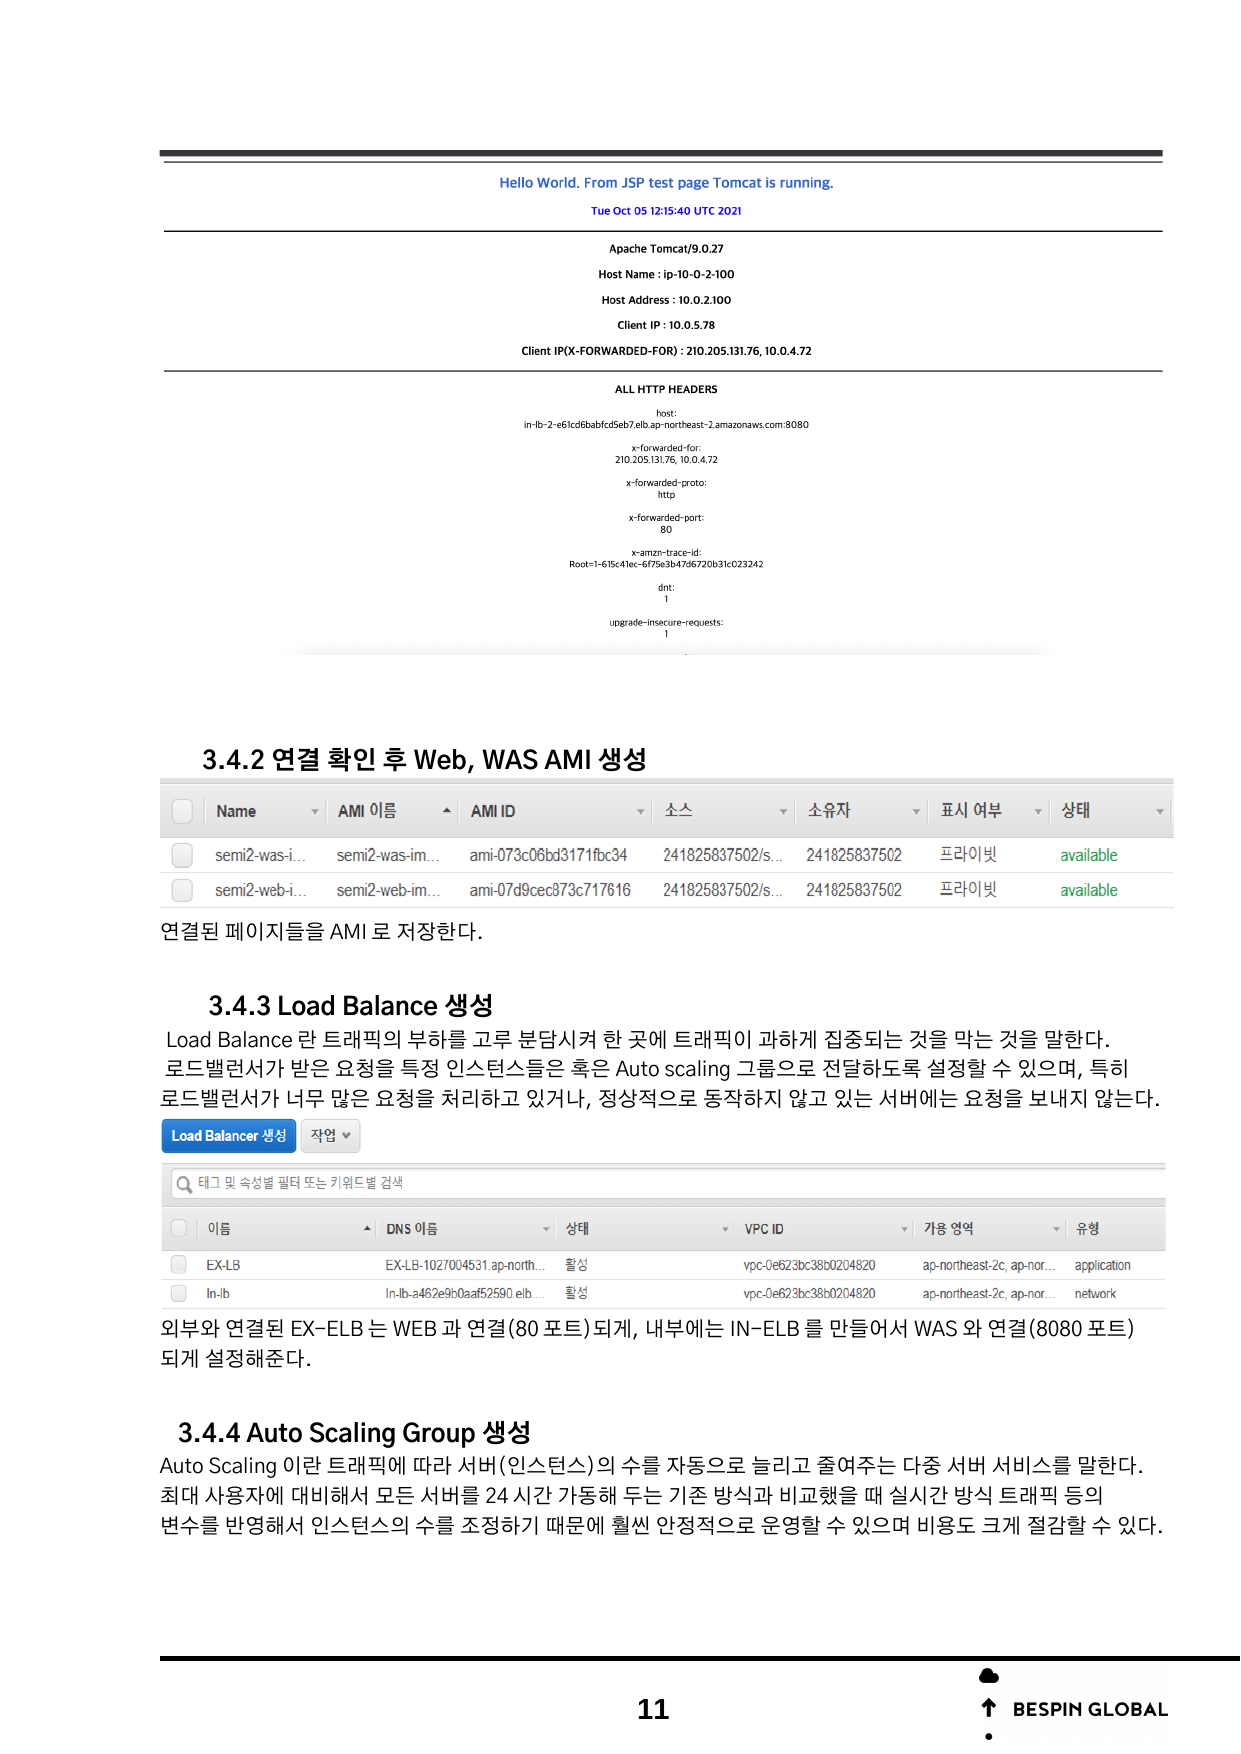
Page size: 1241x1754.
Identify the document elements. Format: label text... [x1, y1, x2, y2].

picture [159, 778, 1174, 913]
text 외부와 연결된 EX-ELB는 WEB과 연결(80포트)되게, 내부에는 IN-ELB를 만들어서 WAS와 연결(8080포트)되게 설정해준다. [159, 1314, 1163, 1370]
text 3.4.3 Load Balance 생성 [159, 989, 1163, 1020]
picture [159, 1114, 1166, 1310]
picture [159, 150, 1163, 655]
text 3.4.4 Auto Scaling Group 생성 [159, 1416, 1163, 1447]
text Auto Scaling이란 트래픽에 따라 서버(인스턴스)의 수를 자동으로 늘리고 줄여주는 다중 서버 서비스를 말한다. [159, 1452, 1163, 1478]
text 로드밸런서가 받은 요청을 특정 인스턴스들은 혹은 Auto scaling 그룹으로 전달하도록 설정할 수 있으며, 특히 로드밸런서가 너무 많은 요청을 처리하고 있거나, 정상적으로 동작하지 않고 있는 서버에는 요청을 보내지 않는다. [159, 1055, 1163, 1111]
text Load Balance란 트래픽의 부하를 고루 분담시켜 한 곳에 트래픽이 과하게 집중되는 것을 막는 것을 말한다. [130, 1025, 1163, 1051]
text 최대 사용자에 대비해서 모든 서버를 24시간 가동해 두는 기존 방식과 비교했을 때 실시간 방식 트래픽 등의 변수를 반영해서 인스턴스의 수를 조정하기 때문에 훨씬 안정적으로 운영할 수 있으며 비용도 크게 절감할 수 있다. [159, 1482, 1163, 1575]
text 연결된 페이지들을 AMI로 저장한다. [159, 917, 1163, 943]
text 3.4.2 연결 확인 후 Web, WAS AMI 생성 [159, 743, 1163, 774]
picture [978, 1666, 1169, 1742]
